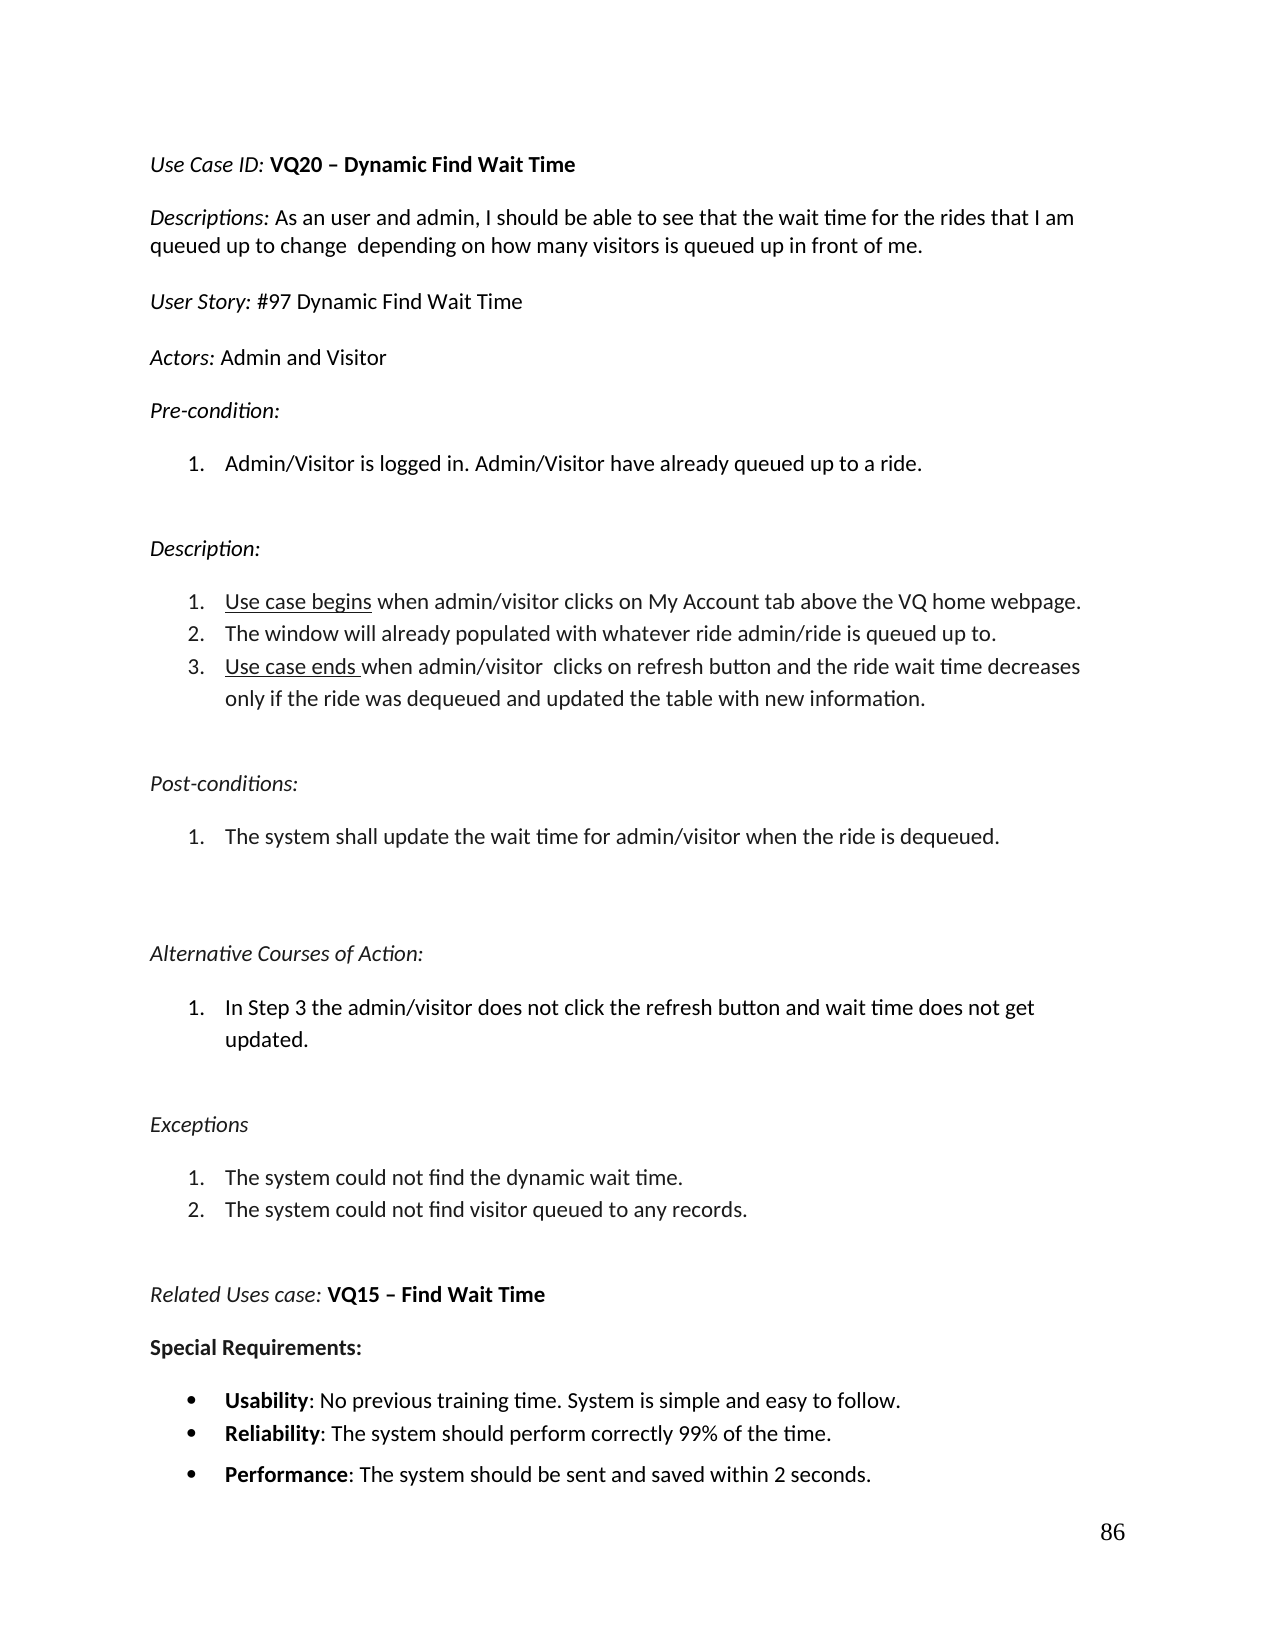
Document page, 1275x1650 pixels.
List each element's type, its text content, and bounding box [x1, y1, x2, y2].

text Descriptions: As an user and admin, I should be able to see that the wait time for the rides that I am queued up to change depending on how many visitors is queued up in front of me. [150, 203, 1125, 259]
text Related Uses case: VQ15 – Find Wait Time [150, 1280, 1125, 1308]
text Actors: Admin and Visitor [150, 343, 1125, 371]
list Usability: No previous training time. System is simple and easy to follow. [187, 1386, 1125, 1414]
list Performance: The system should be sent and saved within 2 seconds. [187, 1461, 1125, 1489]
list Use case begins when admin/visitor clicks on My Account tab above the VQ home webpage. [187, 587, 1125, 615]
list In Step 3 the admin/visitor does not click the refresh button and wait time does not get updated. [187, 993, 1125, 1053]
text Alternative Courses of Action: [150, 939, 1125, 968]
list Reliability: The system should perform correctly 99% of the time. [187, 1419, 1125, 1447]
text Pre-condition: [150, 396, 1125, 424]
text Use Case ID: VQ20 – Dynamic Find Wait Time [150, 150, 1125, 178]
text Description: [150, 534, 1125, 562]
list Admin/Visitor is logged in. Admin/Visitor have already queued up to a ride. [187, 449, 1125, 477]
text Special Requirements: [150, 1333, 1125, 1361]
list Use case ends when admin/visitor clicks on refresh button and the ride wait time decreases only if the ride was dequeued and updated the table with new information. [187, 652, 1125, 712]
text Exceptions [150, 1110, 1125, 1138]
list The system could not find visitor queued to any records. [187, 1195, 1125, 1223]
list The system could not find the dynamic wait time. [187, 1163, 1125, 1191]
text Post-conditions: [150, 769, 1125, 797]
list The system shall update the wait time for admin/visitor when the ride is dequeued. [187, 822, 1125, 850]
list The window will already populated with whatever ride admin/ride is queued up to. [187, 619, 1125, 648]
text User Story: #97 Dynamic Find Wait Time [150, 259, 1125, 315]
